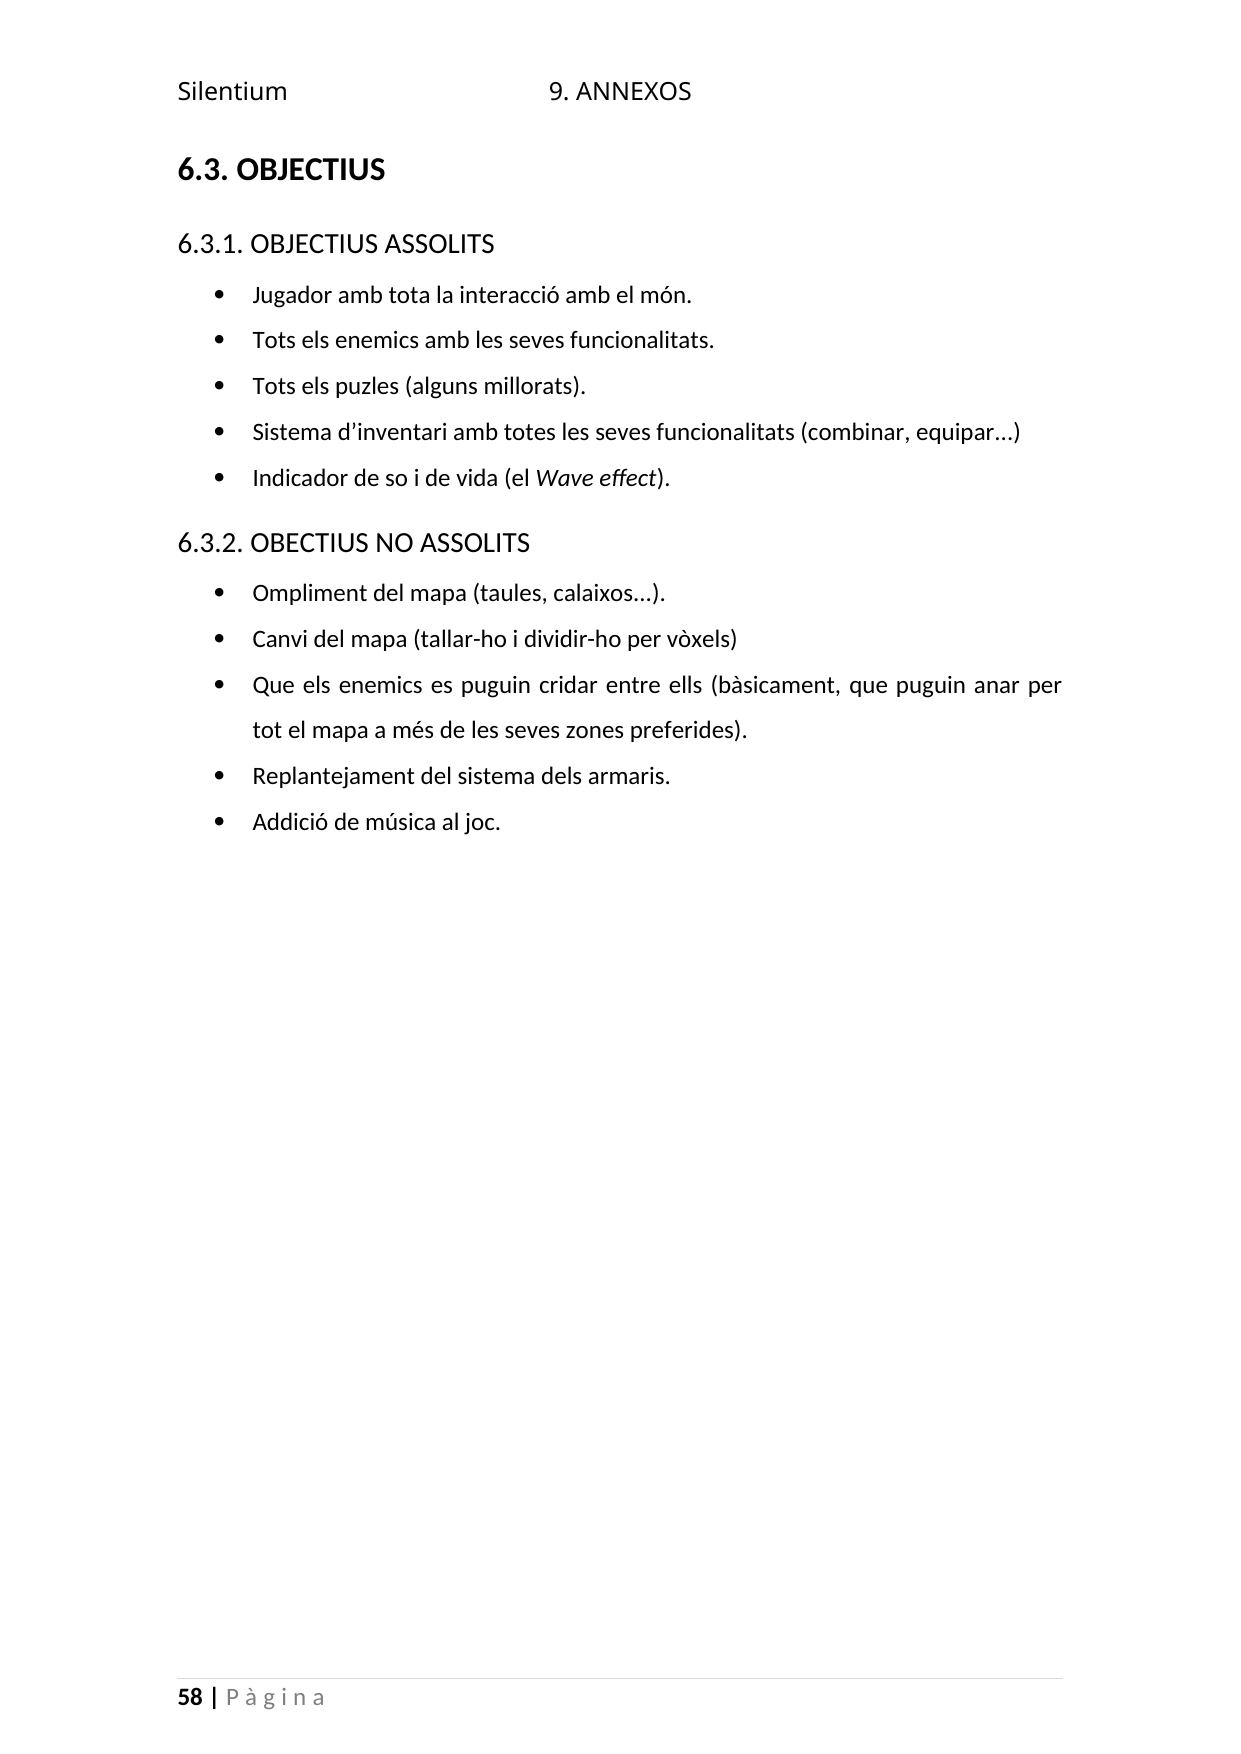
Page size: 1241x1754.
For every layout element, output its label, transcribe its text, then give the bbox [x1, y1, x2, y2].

list Canvi del mapa (tallar-ho i dividir-ho per vòxels) [215, 623, 1063, 654]
list Tots els enemics amb les seves funcionalitats. [215, 324, 1063, 355]
subtitle 6.3. OBJECTIUS [177, 148, 1063, 188]
list Addició de música al joc. [215, 806, 1063, 837]
list Indicador de so i de vida (el Wave effect). [215, 462, 1063, 492]
list Replantejament del sistema dels armaris. [215, 760, 1063, 791]
list Ompliment del mapa (taules, calaixos...). [215, 577, 1063, 608]
subtitle 6.3.1. OBJECTIUS ASSOLITS [177, 225, 1063, 261]
list Sistema d’inventari amb totes les seves funcionalitats (combinar, equipar...) [215, 416, 1063, 446]
subtitle 6.3.2. OBECTIUS NO ASSOLITS [177, 524, 1063, 560]
list Jugador amb tota la interacció amb el món. [215, 279, 1063, 309]
list Tots els puzles (alguns millorats). [215, 370, 1063, 401]
list Que els enemics es puguin cridar entre ells (bàsicament, que puguin anar per tot el mapa a més de les seves zones preferides). [215, 669, 1063, 745]
